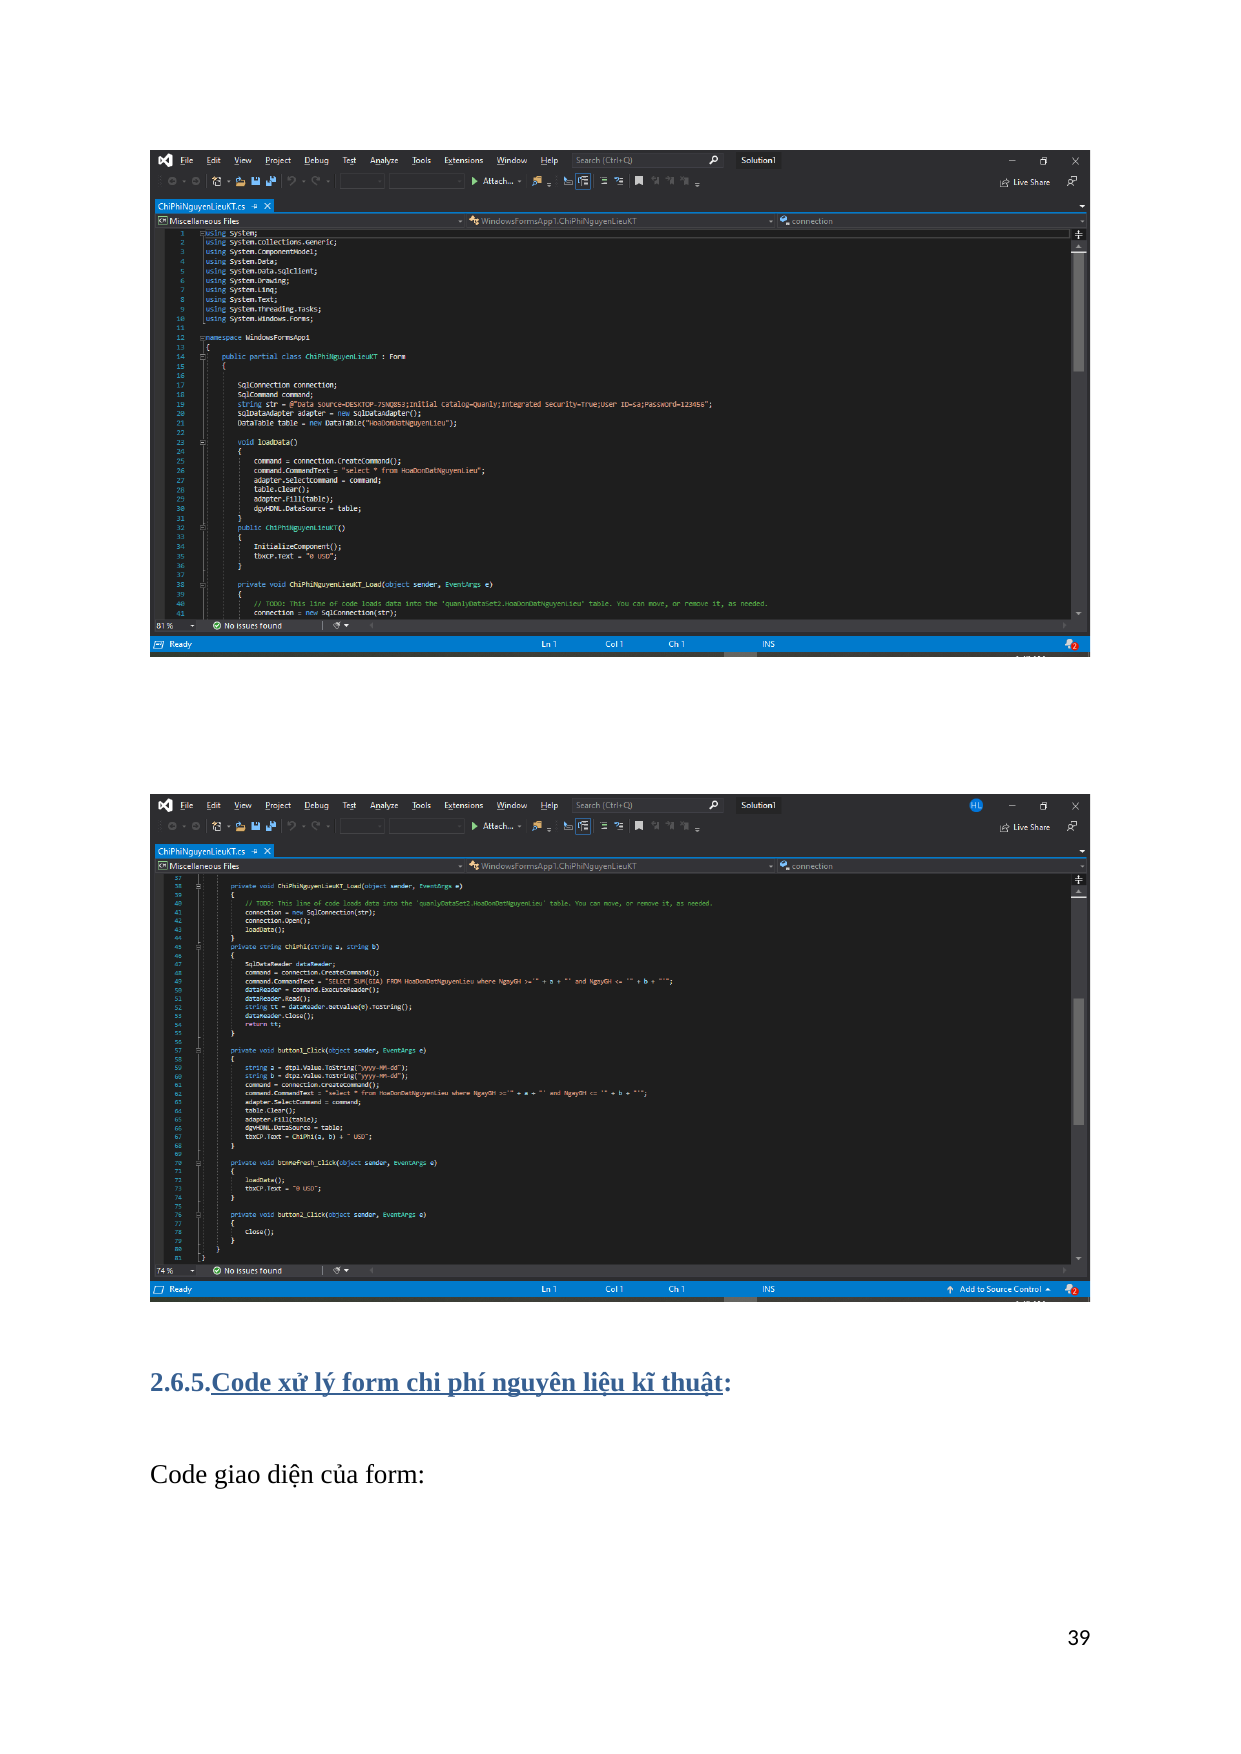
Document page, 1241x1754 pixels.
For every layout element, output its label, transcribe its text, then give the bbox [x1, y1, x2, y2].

text Code giao diện của form: [150, 1459, 1090, 1490]
picture [150, 794, 1091, 1302]
subtitle 2.6.5.Code xử lý form chi phí nguyên liệu kĩ thuật: [150, 1366, 1090, 1397]
picture [150, 150, 1091, 657]
